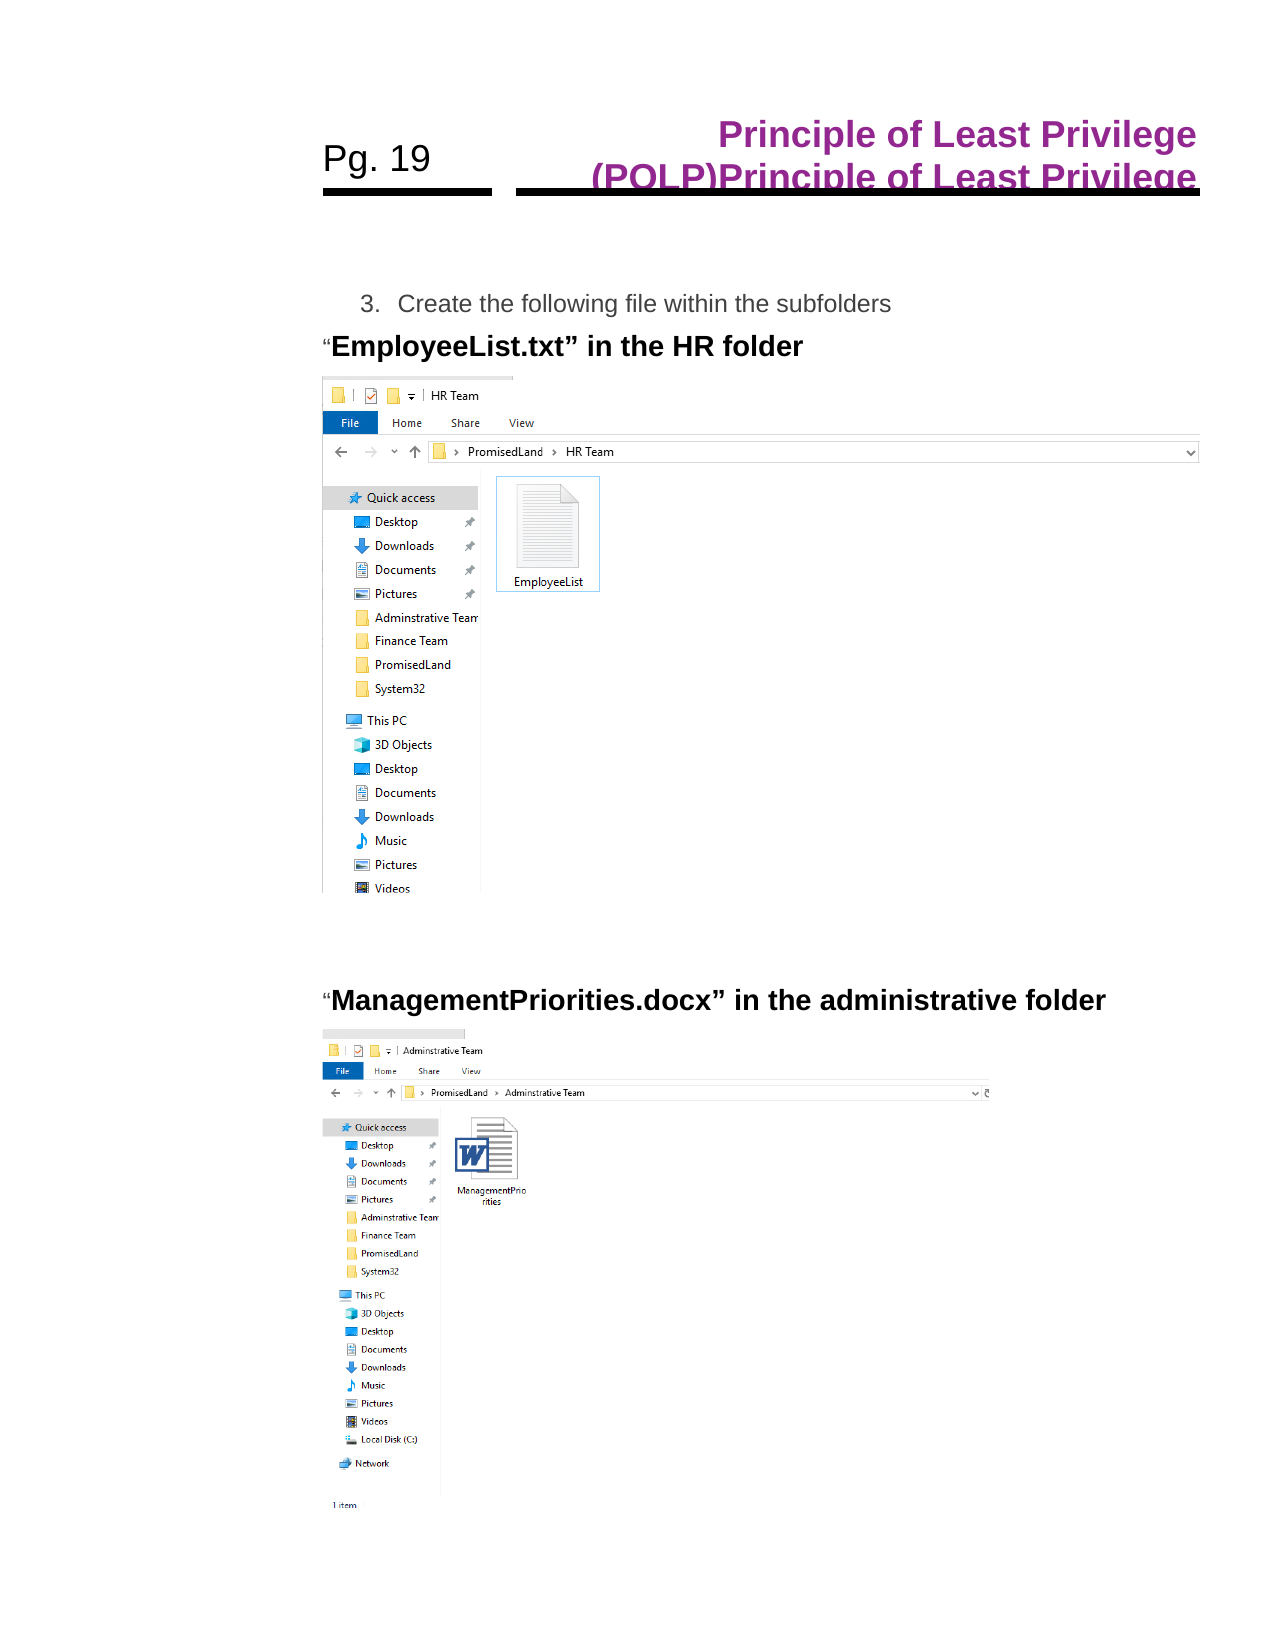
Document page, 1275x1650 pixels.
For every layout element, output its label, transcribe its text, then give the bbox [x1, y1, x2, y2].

picture [322, 1029, 989, 1508]
text “EmployeeList.txt” in the HR folder [322, 329, 1200, 363]
list Create the following file within the subfolders [360, 289, 1200, 318]
text “ManagementPriorities.docx” in the administrative folder [322, 983, 1200, 1016]
picture [322, 376, 1200, 893]
